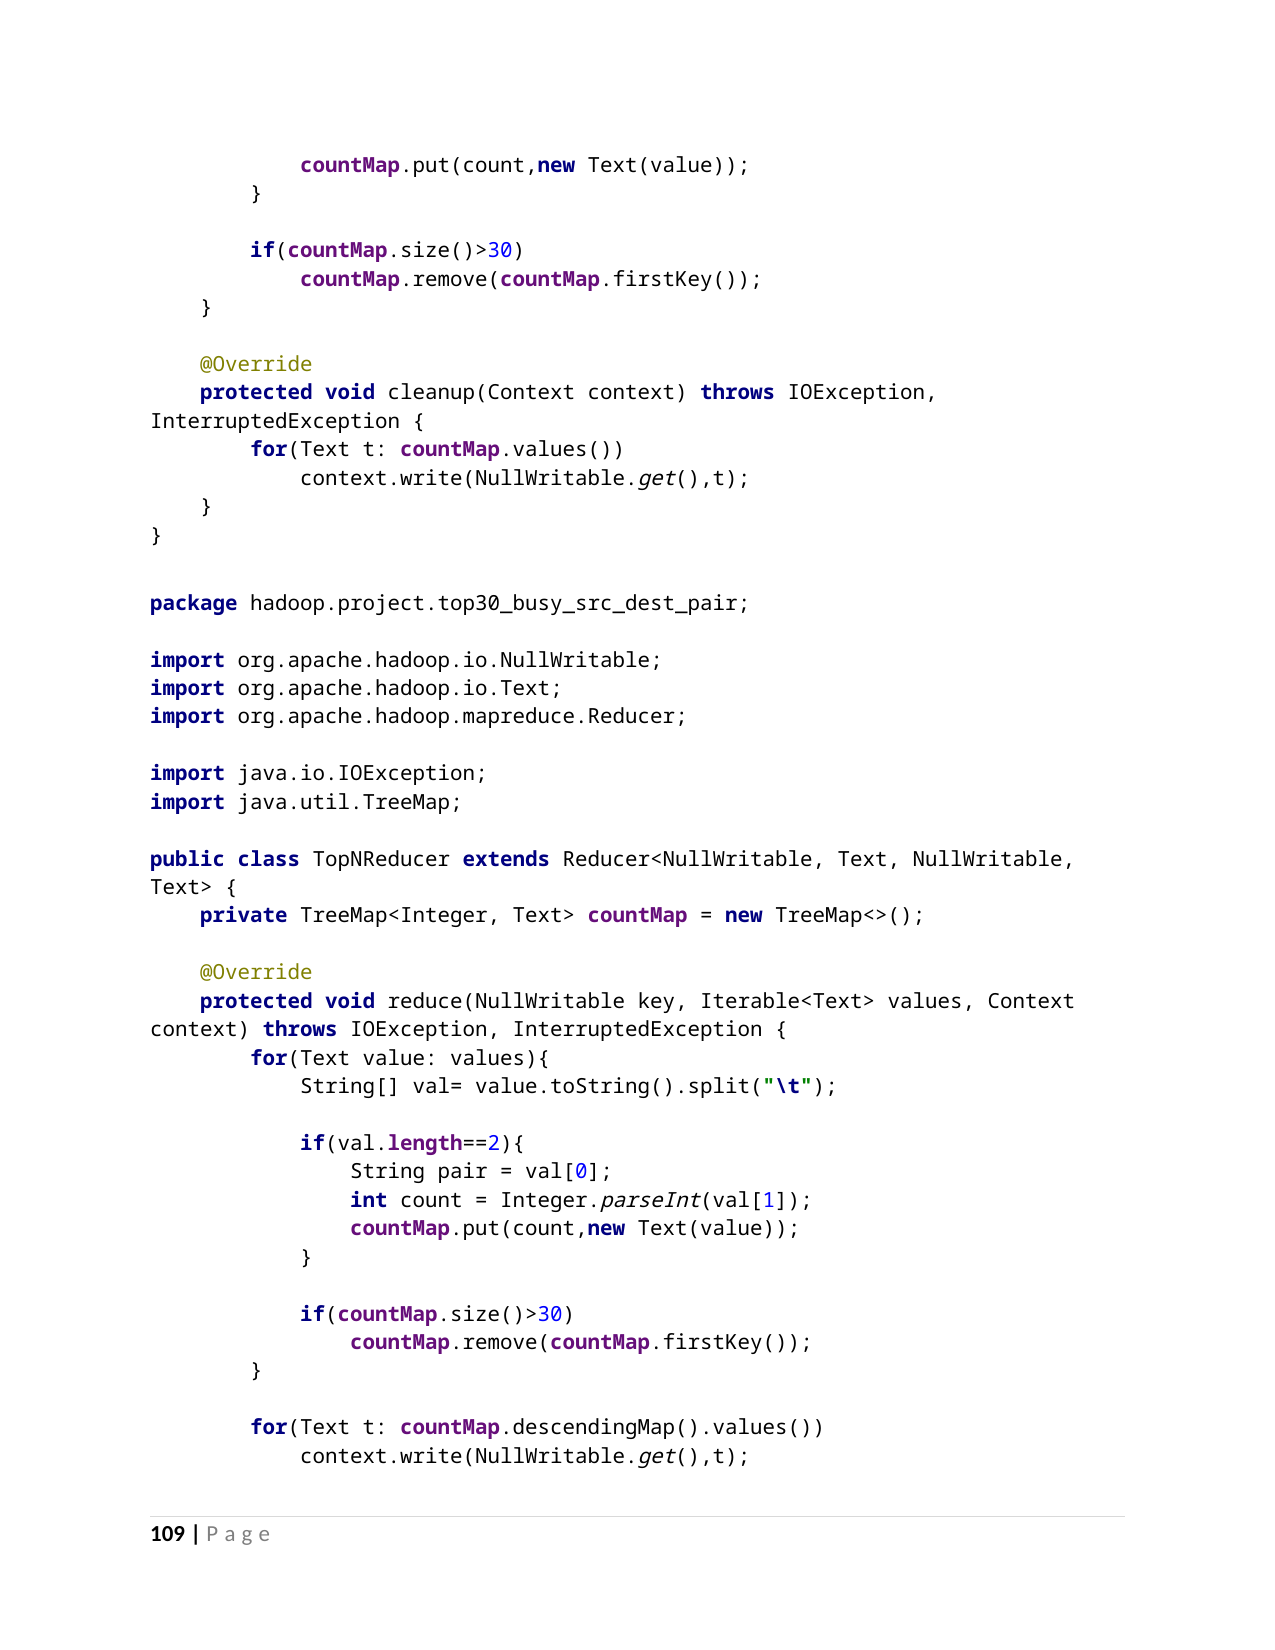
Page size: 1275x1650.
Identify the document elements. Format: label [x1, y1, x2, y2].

text [150, 150, 1125, 548]
text [150, 588, 1125, 1469]
